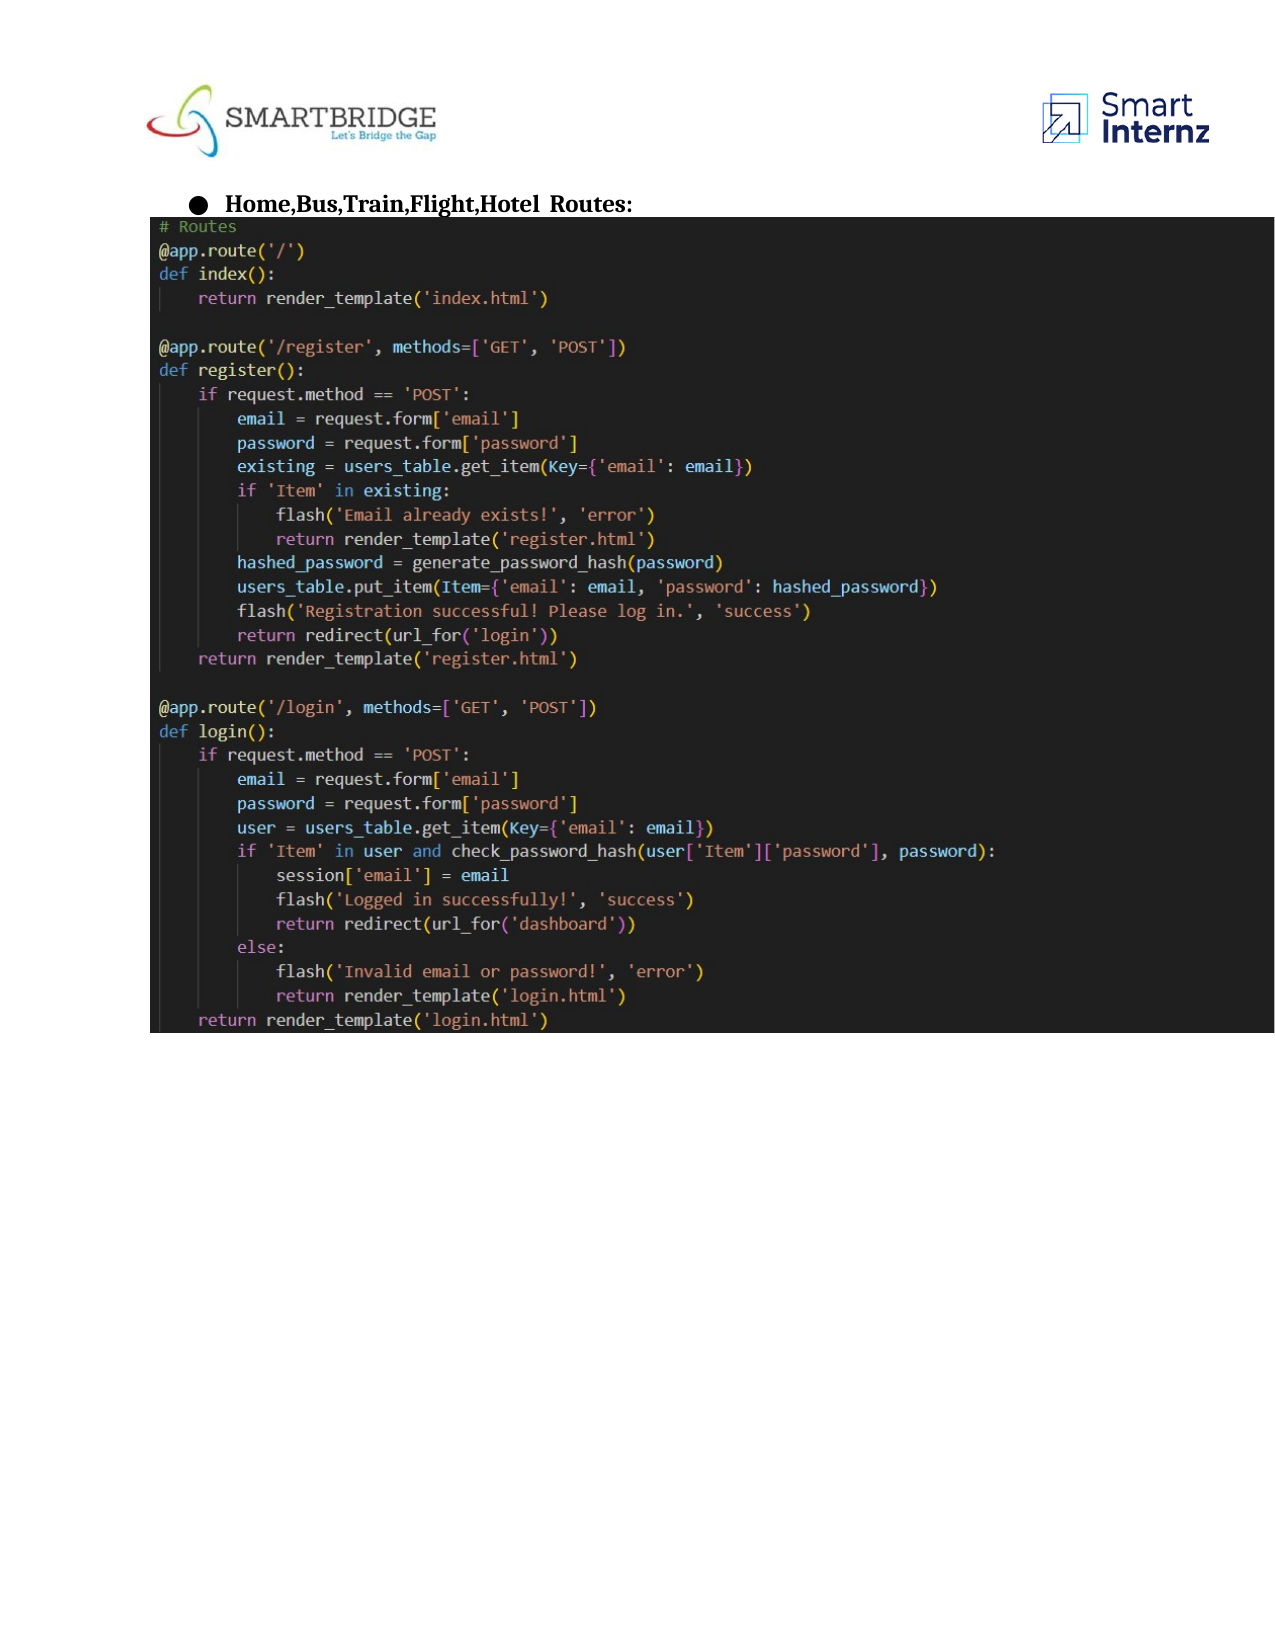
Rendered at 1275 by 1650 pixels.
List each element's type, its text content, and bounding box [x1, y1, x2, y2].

picture [1042, 92, 1209, 143]
picture [150, 217, 1275, 1033]
picture [143, 78, 439, 161]
subtitle Home,Bus,Train,Flight,Hotel Routes: [187, 186, 1275, 217]
